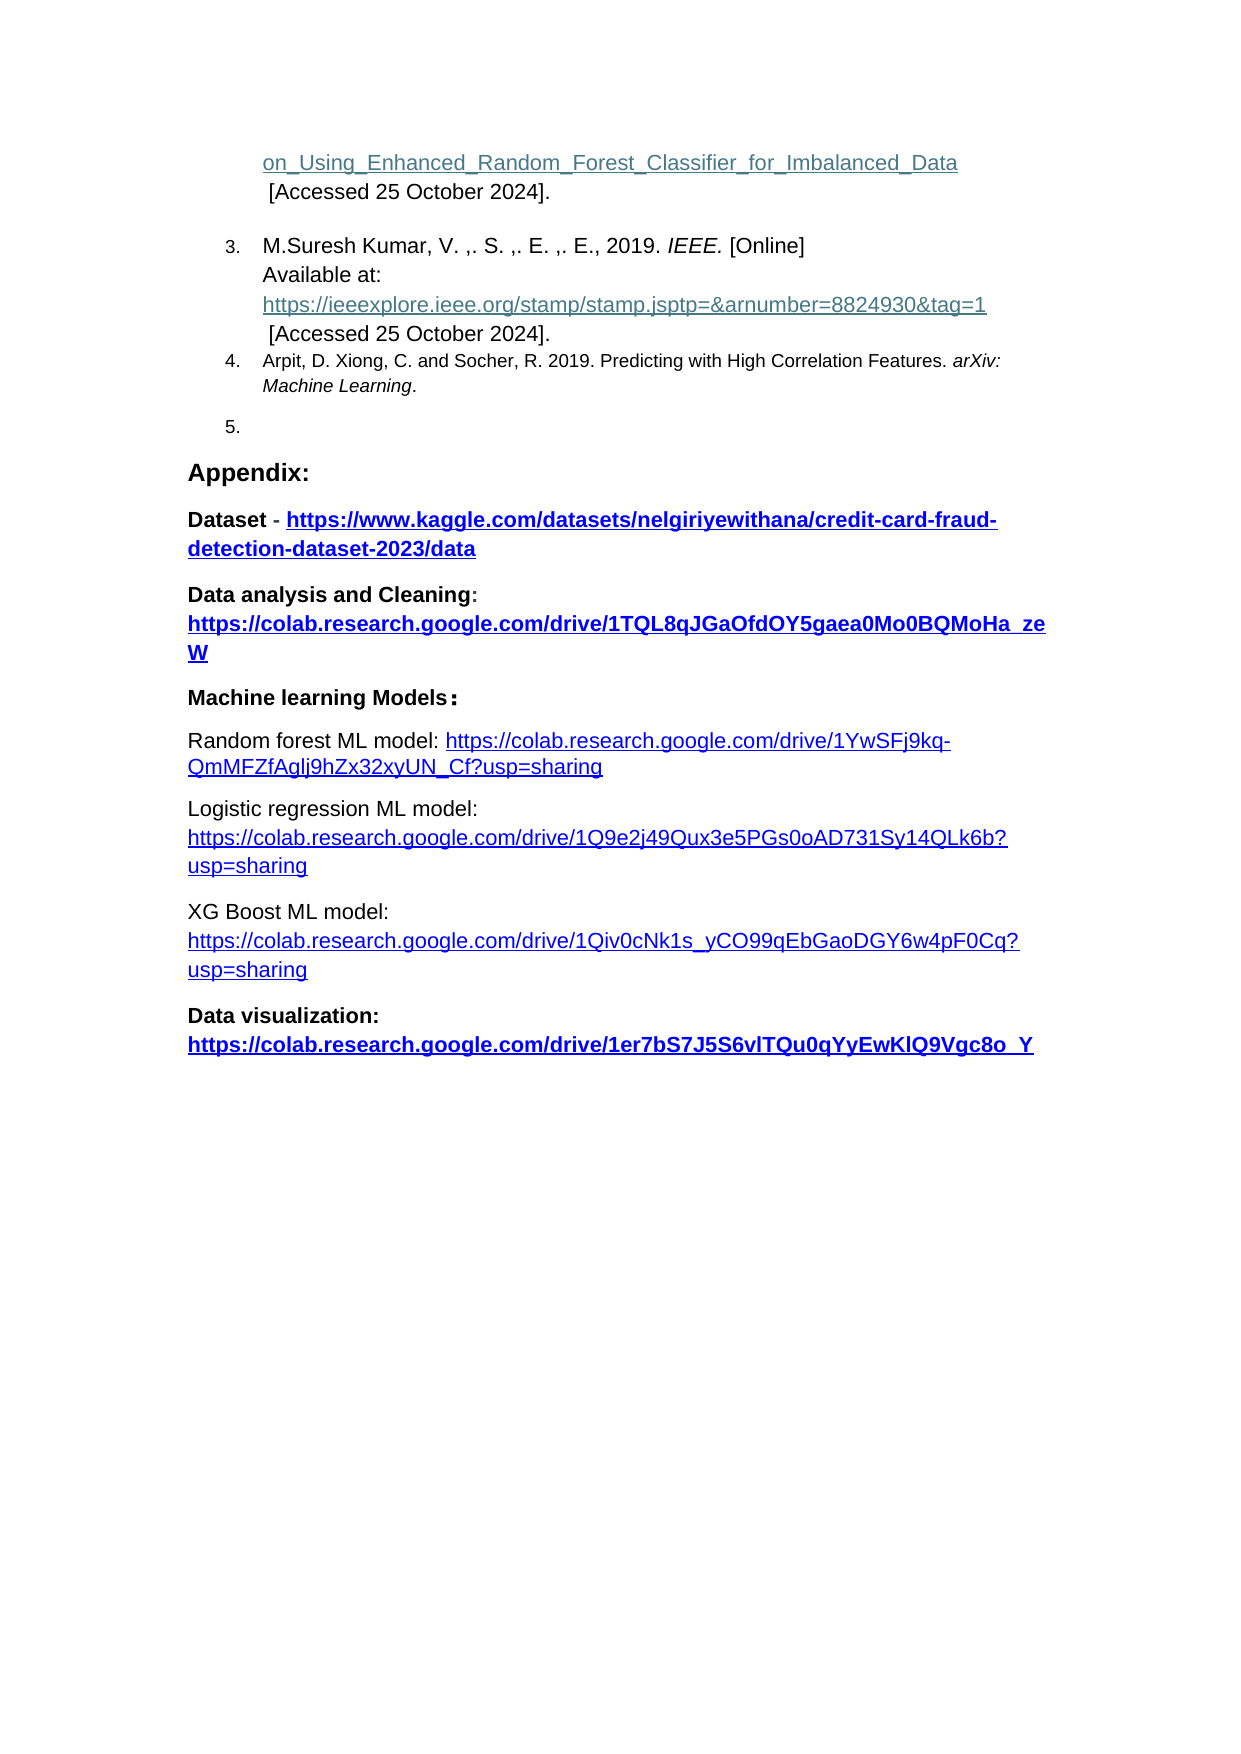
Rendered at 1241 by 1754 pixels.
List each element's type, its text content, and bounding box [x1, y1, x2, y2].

text Data visualization: https://colab.research.google.com/drive/1er7bS7J5S6vlTQu0qYyEwKlQ9Vgc8o_Y [187, 1002, 1053, 1057]
text Dataset - https://www.kaggle.com/datasets/nelgiriyewithana/credit-card-fraud-detection-dataset-2023/data [187, 507, 1053, 561]
text Logistic regression ML model: https://colab.research.google.com/drive/1Q9e2j49Qux3e5PGs0oAD731Sy14QLk6b?usp=sharing [187, 795, 1053, 878]
text Random forest ML model: https://colab.research.google.com/drive/1YwSFj9kq-QmMFZfAglj9hZx32xyUN_Cf?usp=sharing [187, 728, 1053, 779]
text Appendix: [187, 457, 1053, 486]
text Data analysis and Cleaning: https://colab.research.google.com/drive/1TQL8qJGaOfdOY5gaea0Mo0BQMoHa_zeW [187, 582, 1053, 665]
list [225, 150, 1053, 204]
list Arpit, D. Xiong, C. and Socher, R. 2019. Predicting with High Correlation Features. arXiv: Machine Learning. [225, 350, 1053, 396]
text XG Boost ML model: https://colab.research.google.com/drive/1Qiv0cNk1s_yCO99qEbGaoDGY6w4pF0Cq?usp=sharing [187, 899, 1053, 982]
text Machine learning Models： [187, 685, 1053, 712]
list M.Suresh Kumar, V. ,. S. ,. E. ,. E., 2019. IEEE. [Online] Available at: https://ieeexplore.ieee.org/stamp/stamp.jsptp=&arnumber=8824930&tag=1 [Accessed 25 October 2024]. [225, 233, 1053, 346]
